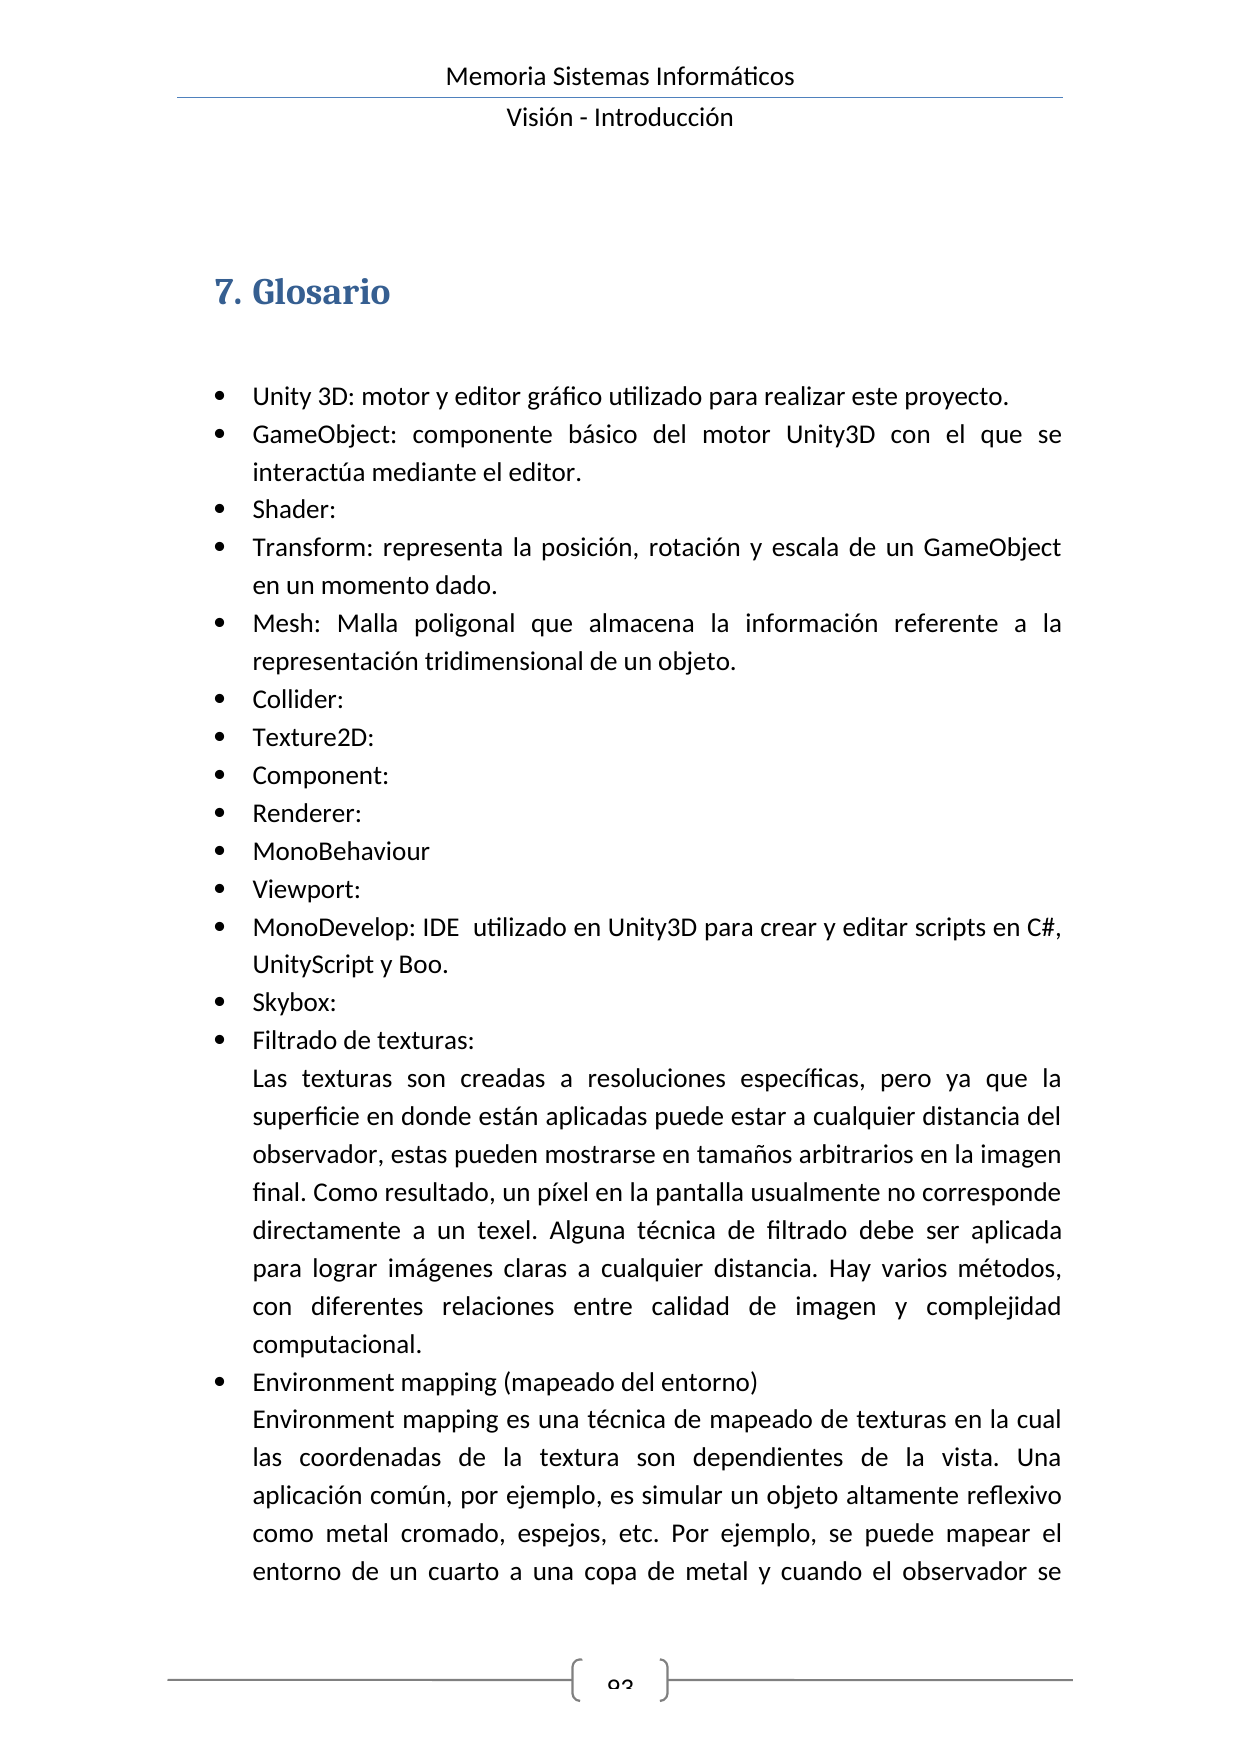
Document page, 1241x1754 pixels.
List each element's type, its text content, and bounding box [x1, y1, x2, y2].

list Collider: [215, 682, 1063, 715]
list Filtrado de texturas: [215, 1023, 1063, 1057]
list Shader: [215, 493, 1063, 526]
list Environment mapping (mapeado del entorno) [215, 1365, 1063, 1398]
list Las texturas son creadas a resoluciones específicas, pero ya que la superficie en donde están aplicadas puede estar a cualquier distancia del observador, estas pueden mostrarse en tamaños arbitrarios en la imagen final. Como resultado, un píxel en la pantalla usualmente no corresponde directamente a un texel. Alguna técnica de filtrado debe ser aplicada para lograr imágenes claras a cualquier distancia. Hay varios métodos, con diferentes relaciones entre calidad de imagen y complejidad computacional. [252, 1061, 1063, 1360]
list MonoDevelop: IDE utilizado en Unity3D para crear y editar scripts en C#, UnityScript y Boo. [215, 910, 1063, 981]
list Component: [215, 758, 1063, 791]
list Transform: representa la posición, rotación y escala de un GameObject en un momento dado. [215, 531, 1063, 602]
subtitle Glosario [215, 271, 1063, 314]
list Skybox: [215, 986, 1063, 1019]
list Renderer: [215, 796, 1063, 829]
list Texture2D: [215, 720, 1063, 753]
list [252, 1403, 1063, 1587]
list MonoBehaviour [215, 834, 1063, 867]
list Unity 3D: motor y editor gráfico utilizado para realizar este proyecto. [215, 379, 1063, 412]
list Viewport: [215, 872, 1063, 905]
list Mesh: Malla poligonal que almacena la información referente a la representación tridimensional de un objeto. [215, 606, 1063, 677]
list GameObject: componente básico del motor Unity3D con el que se interactúa mediante el editor. [215, 417, 1063, 488]
